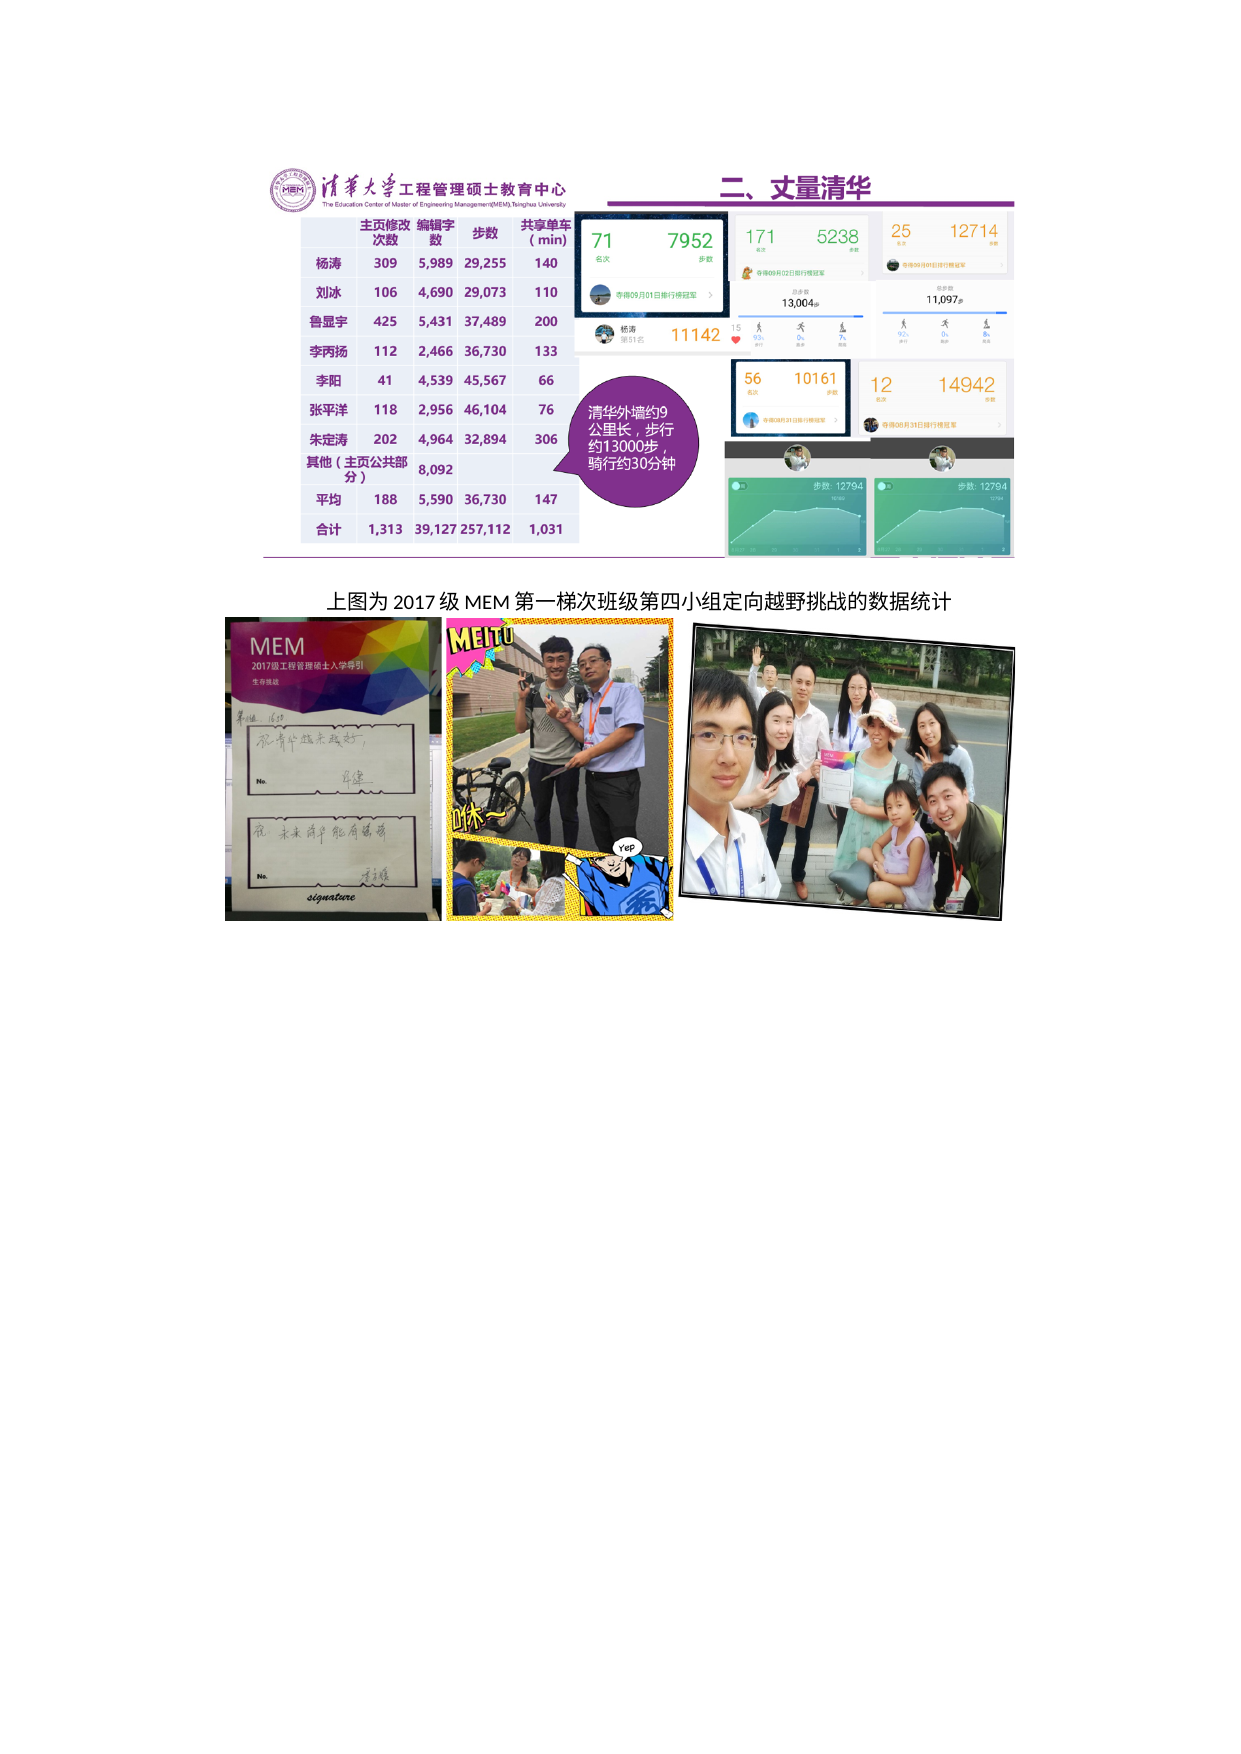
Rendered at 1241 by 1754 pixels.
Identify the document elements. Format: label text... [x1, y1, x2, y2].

picture [446, 618, 674, 921]
picture [678, 622, 1015, 921]
picture [225, 617, 442, 921]
list 上图为2017级MEM第一梯次班级第四小组定向越野挑战的数据统计 [225, 584, 1053, 617]
picture [263, 162, 1015, 558]
